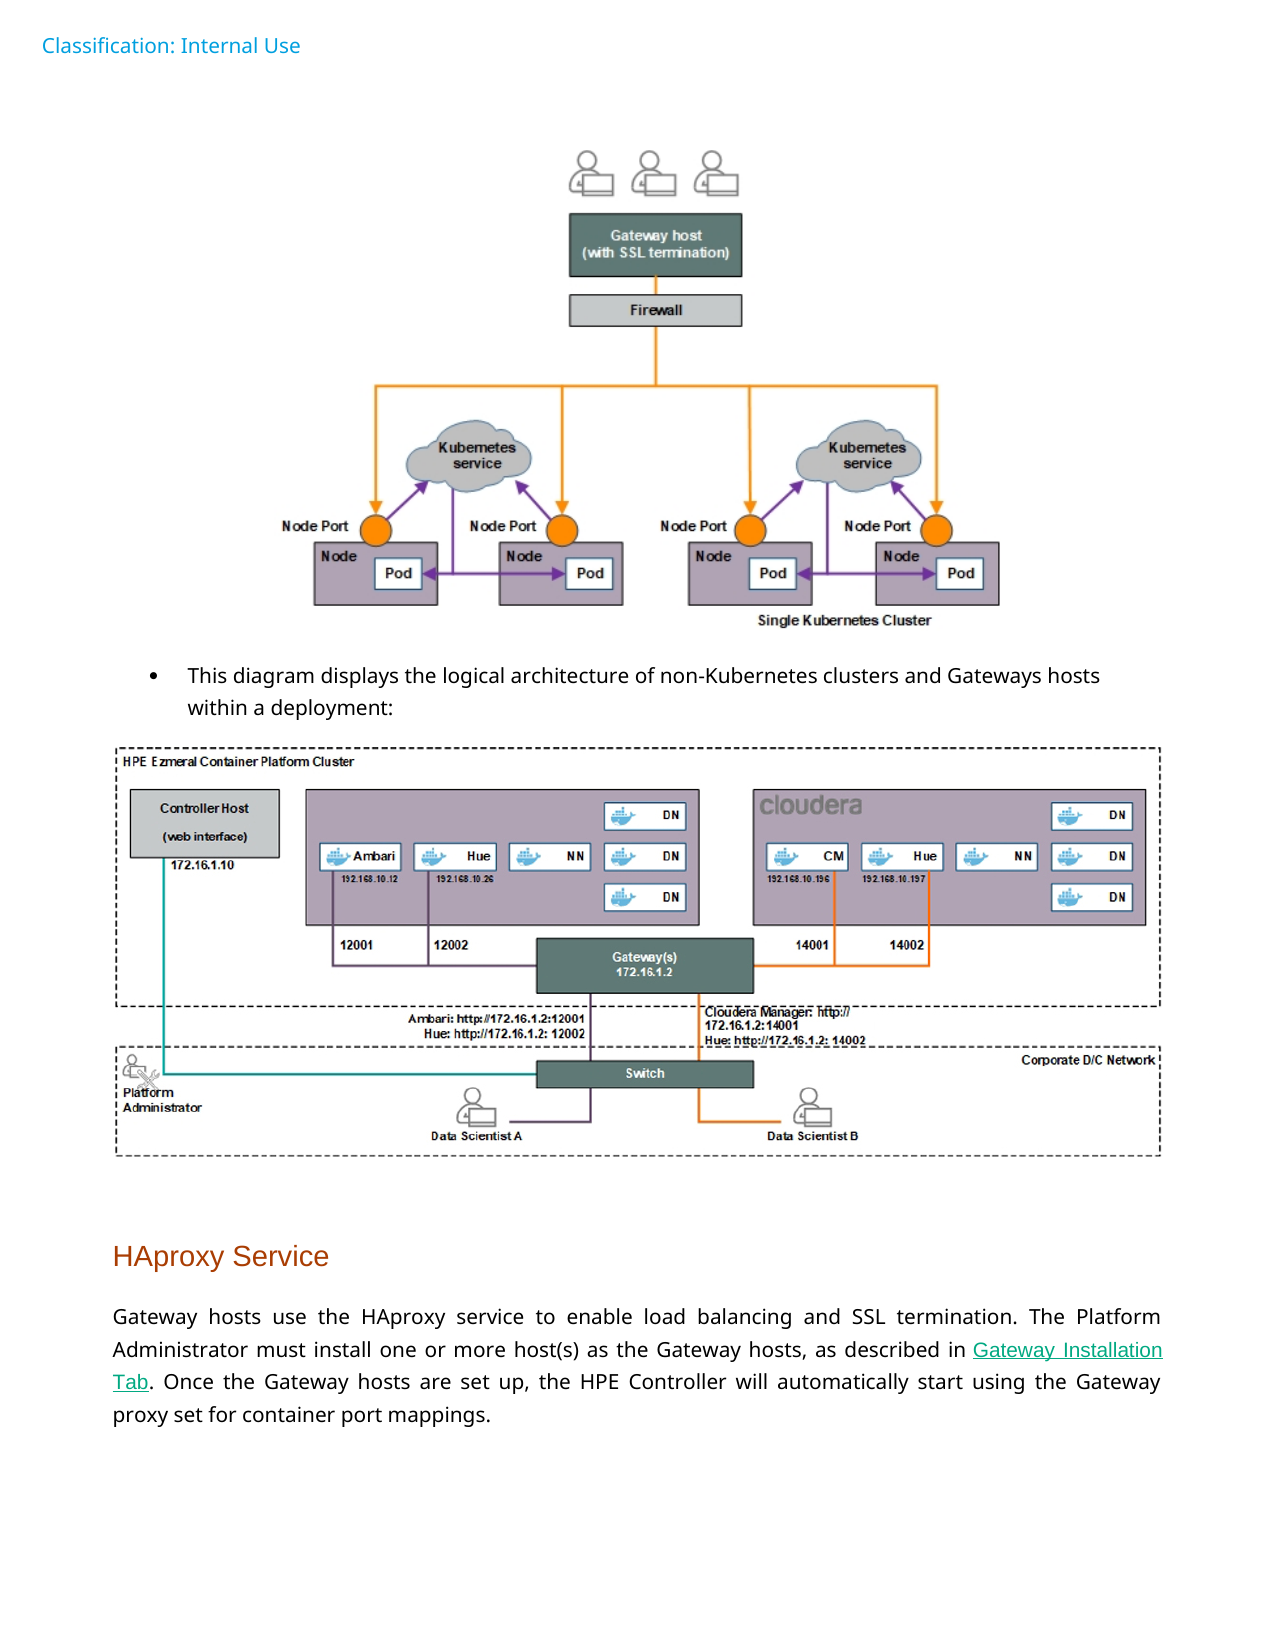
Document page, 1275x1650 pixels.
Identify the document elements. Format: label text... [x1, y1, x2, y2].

text Gateway hosts use the HAproxy service to enable load balancing and SSL termination. The Platform Administrator must install one or more host(s) as the Gateway hosts, as described in Gateway Installation Tab. Once the Gateway hosts are set up, the HPE Controller will automatically start using the Gateway proxy set for container port mappings. [112, 1302, 1162, 1428]
picture [112, 746, 1163, 1157]
list This diagram displays the logical architecture of non-Kubernetes clusters and Gateways hosts within a deployment: [150, 661, 1162, 722]
picture [274, 150, 1001, 636]
subtitle HAproxy Service [112, 1238, 1162, 1272]
